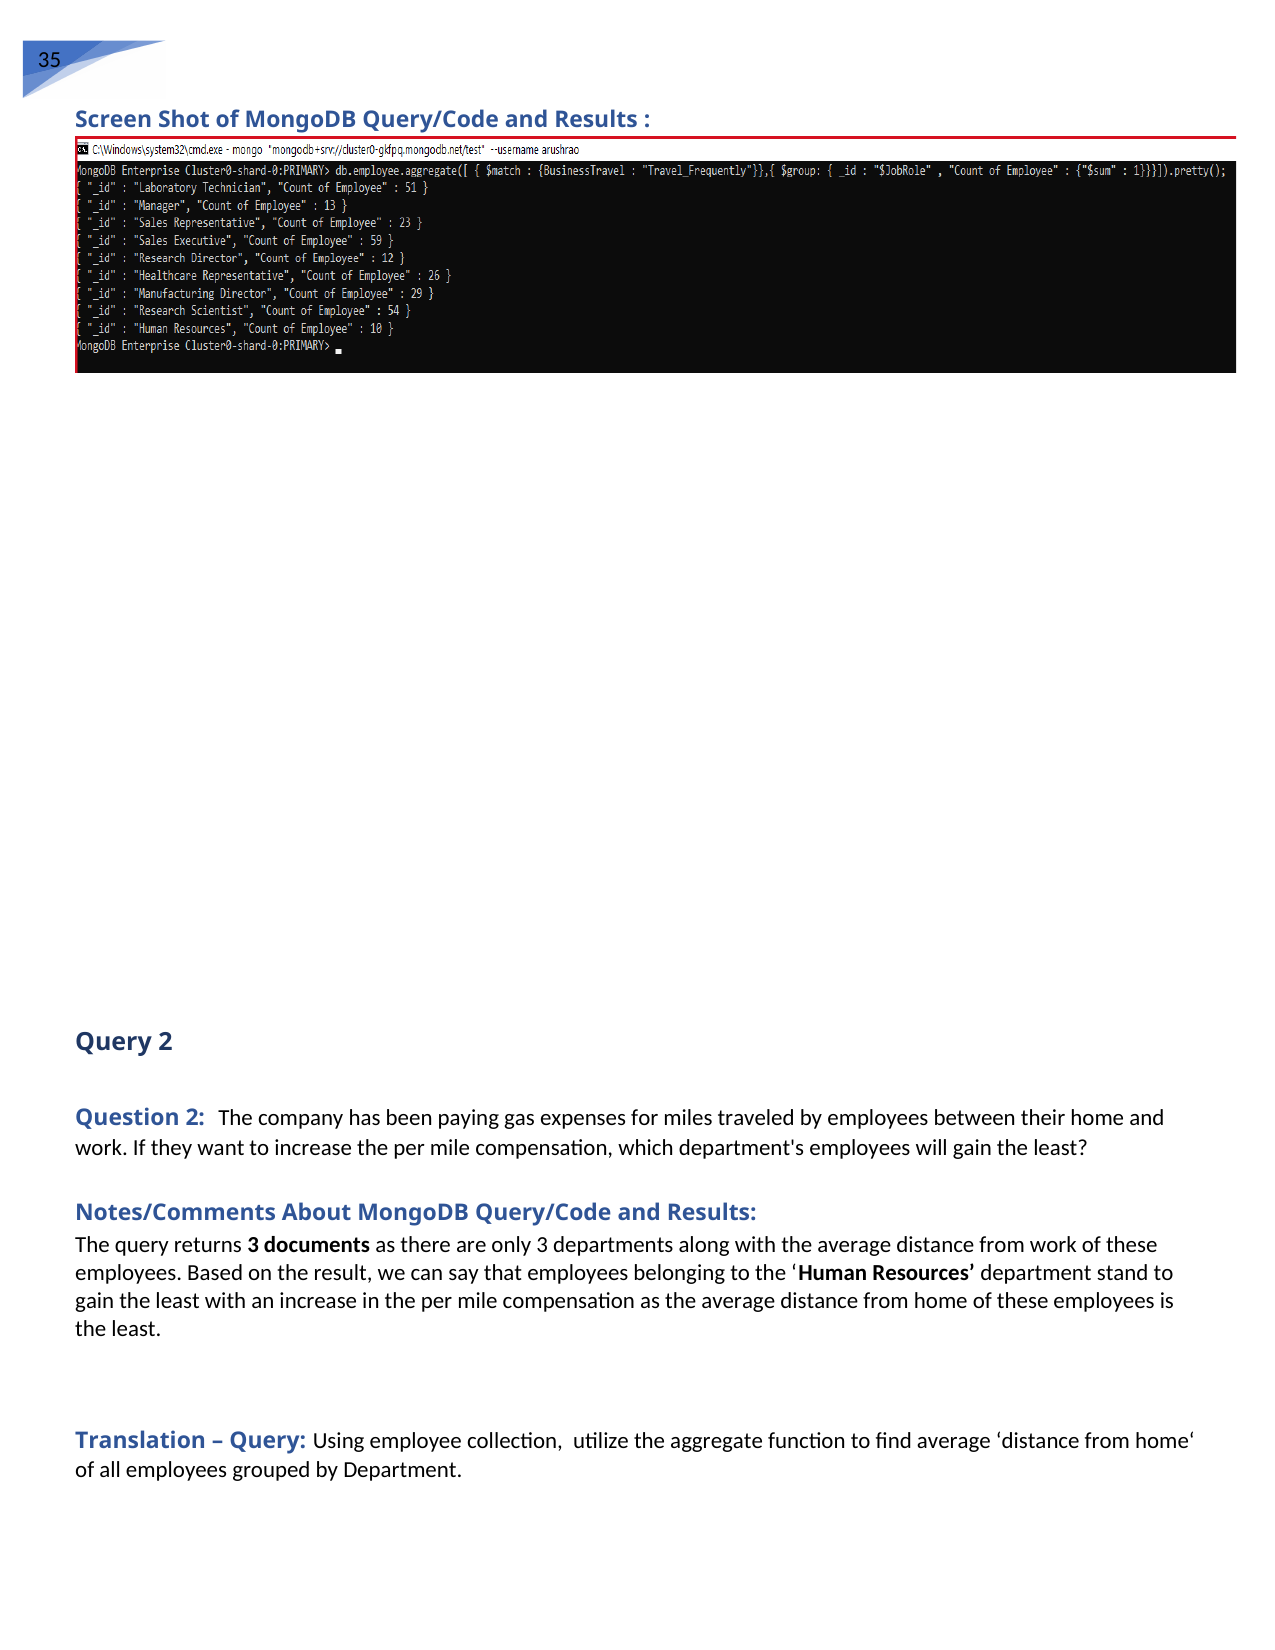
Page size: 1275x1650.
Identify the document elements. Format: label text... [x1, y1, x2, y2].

text Translation – Query: Using employee collection, utilize the aggregate function to find average ‘distance from home‘ of all employees grouped by Department. [75, 1424, 1200, 1483]
subtitle Screen Shot of MongoDB Query/Code and Results : [75, 103, 1200, 134]
text Question 2: The company has been paying gas expenses for miles traveled by employees between their home and work. If they want to increase the per mile compensation, which department's employees will gain the least? [75, 1101, 1200, 1161]
picture [22, 40, 167, 99]
text The query returns 3 documents as there are only 3 departments along with the average distance from work of these employees. Based on the result, we can say that employees belonging to the ‘Human Resources’ department stand to gain the least with an increase in the per mile compensation as the average distance from home of these employees is the least. [75, 1230, 1200, 1342]
subtitle Notes/Comments About MongoDB Query/Code and Results: [75, 1196, 1200, 1227]
picture [75, 136, 1237, 373]
subtitle Query 2 [75, 1024, 1200, 1058]
